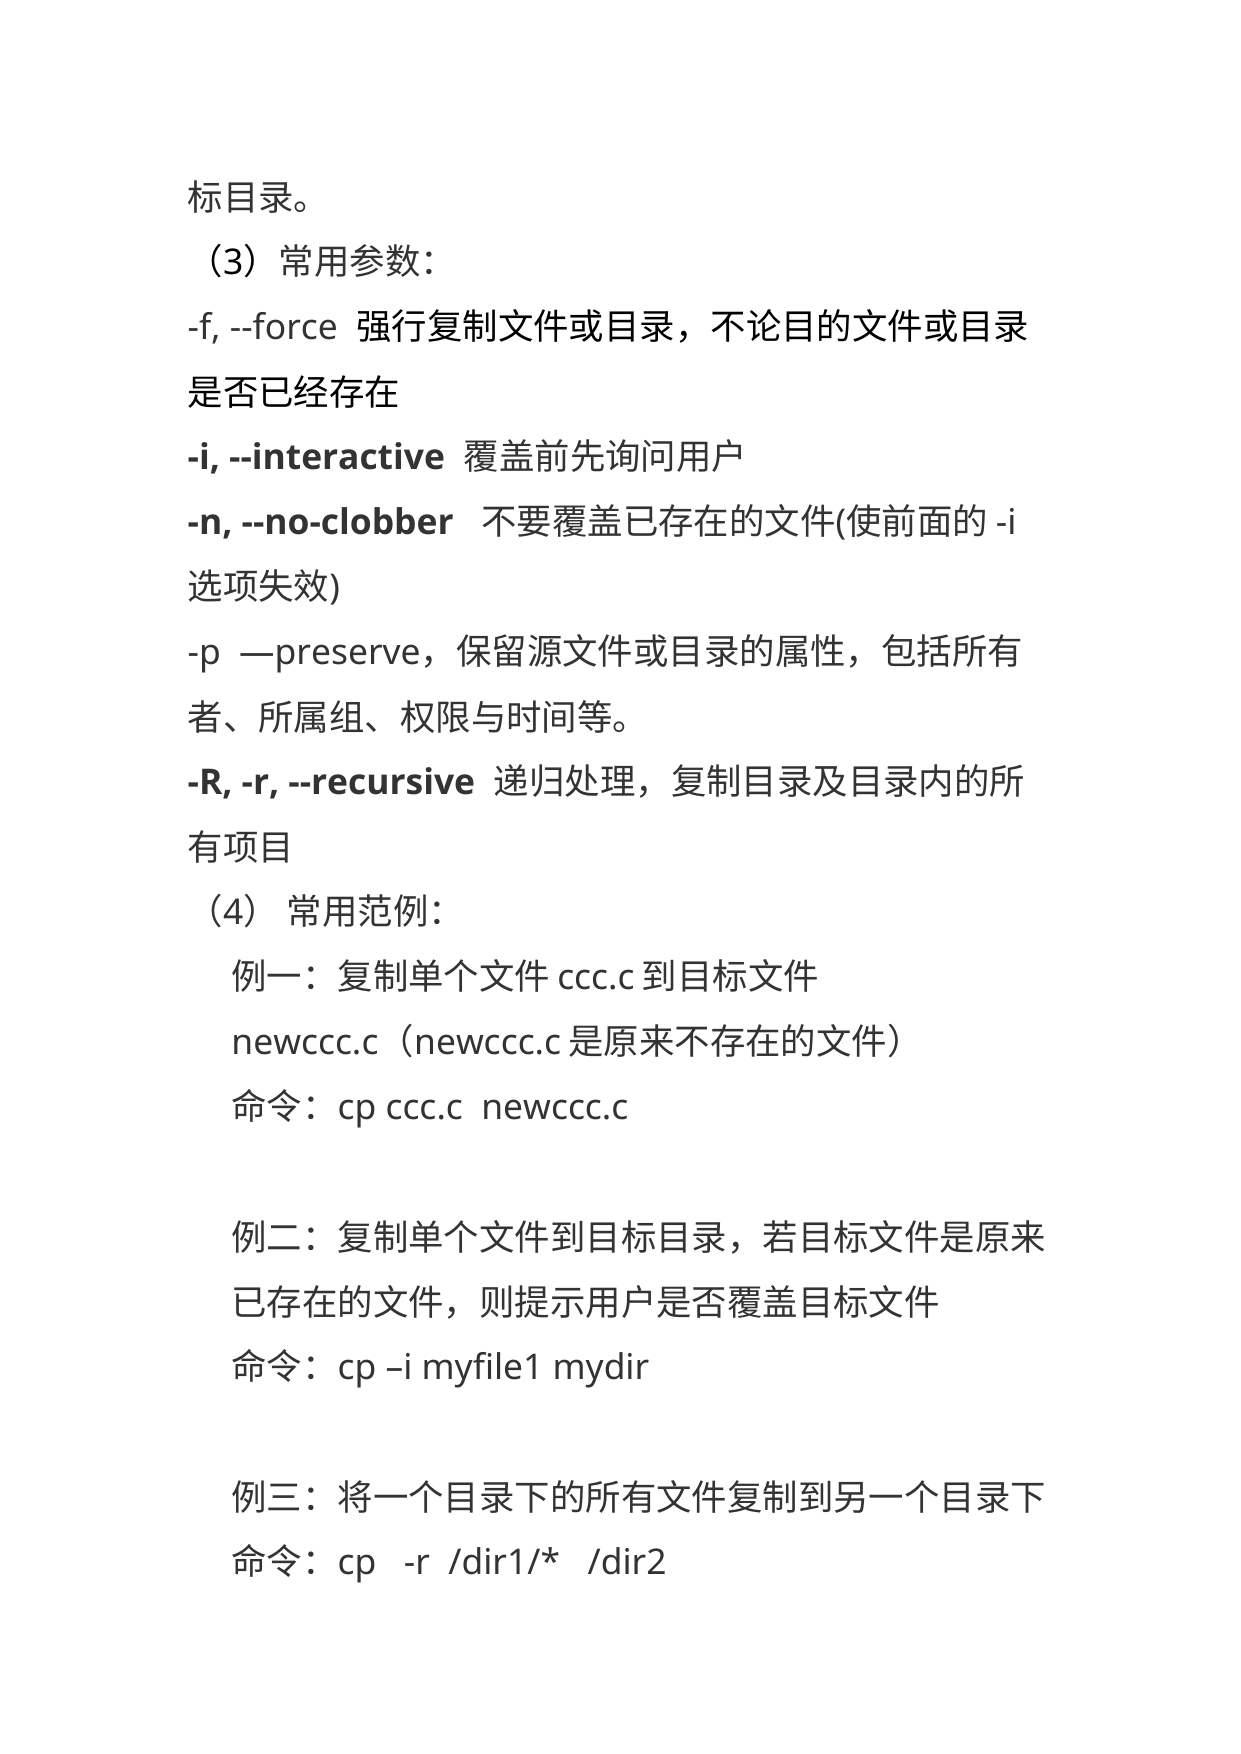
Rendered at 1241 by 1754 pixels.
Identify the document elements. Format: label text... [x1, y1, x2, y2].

text 例三：将一个目录下的所有文件复制到另一个目录下 [231, 1462, 1053, 1527]
text 例二：复制单个文件到目标目录，若目标文件是原来已存在的文件，则提示用户是否覆盖目标文件 [231, 1202, 1053, 1332]
text 命令：cp -r /dir1/* /dir2 [231, 1527, 1053, 1592]
text 例一：复制单个文件ccc.c到目标文件newccc.c（newccc.c是原来不存在的文件） [231, 942, 1053, 1072]
text -f, --force 强行复制文件或目录，不论目的文件或目录是否已经存在 [187, 292, 1053, 422]
text -p —preserve，保留源文件或目录的属性，包括所有者、所属组、权限与时间等。 [187, 617, 1053, 747]
text -n, --no-clobber 不要覆盖已存在的文件(使前面的 -i 选项失效) [187, 487, 1053, 617]
text （4） 常用范例： [187, 877, 1053, 942]
text （3）常用参数： [187, 227, 1053, 292]
text -R, -r, --recursive 递归处理，复制目录及目录内的所有项目 [187, 747, 1053, 877]
text 命令：cp ccc.c newccc.c [231, 1072, 1053, 1137]
text -i, --interactive 覆盖前先询问用户 [187, 422, 1053, 487]
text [187, 162, 1053, 227]
text 命令：cp –i myfile1 mydir [231, 1332, 1053, 1397]
